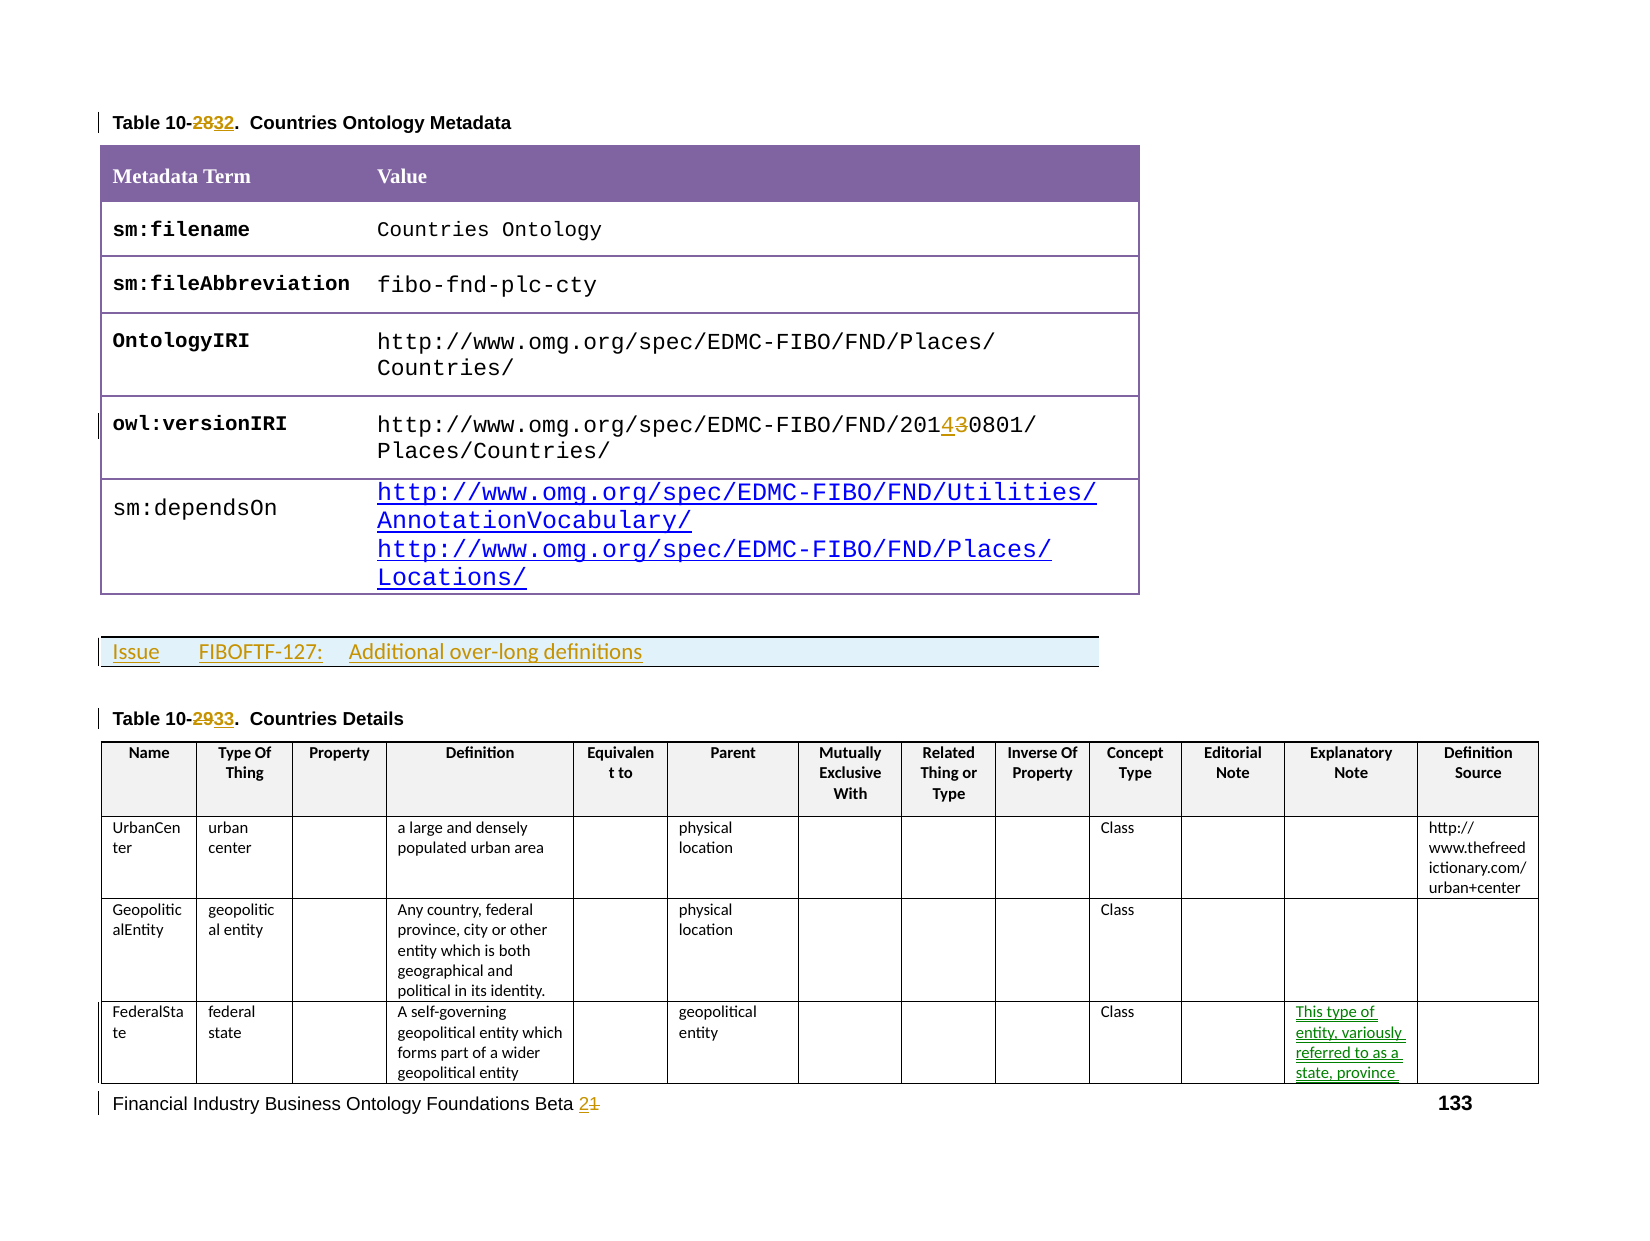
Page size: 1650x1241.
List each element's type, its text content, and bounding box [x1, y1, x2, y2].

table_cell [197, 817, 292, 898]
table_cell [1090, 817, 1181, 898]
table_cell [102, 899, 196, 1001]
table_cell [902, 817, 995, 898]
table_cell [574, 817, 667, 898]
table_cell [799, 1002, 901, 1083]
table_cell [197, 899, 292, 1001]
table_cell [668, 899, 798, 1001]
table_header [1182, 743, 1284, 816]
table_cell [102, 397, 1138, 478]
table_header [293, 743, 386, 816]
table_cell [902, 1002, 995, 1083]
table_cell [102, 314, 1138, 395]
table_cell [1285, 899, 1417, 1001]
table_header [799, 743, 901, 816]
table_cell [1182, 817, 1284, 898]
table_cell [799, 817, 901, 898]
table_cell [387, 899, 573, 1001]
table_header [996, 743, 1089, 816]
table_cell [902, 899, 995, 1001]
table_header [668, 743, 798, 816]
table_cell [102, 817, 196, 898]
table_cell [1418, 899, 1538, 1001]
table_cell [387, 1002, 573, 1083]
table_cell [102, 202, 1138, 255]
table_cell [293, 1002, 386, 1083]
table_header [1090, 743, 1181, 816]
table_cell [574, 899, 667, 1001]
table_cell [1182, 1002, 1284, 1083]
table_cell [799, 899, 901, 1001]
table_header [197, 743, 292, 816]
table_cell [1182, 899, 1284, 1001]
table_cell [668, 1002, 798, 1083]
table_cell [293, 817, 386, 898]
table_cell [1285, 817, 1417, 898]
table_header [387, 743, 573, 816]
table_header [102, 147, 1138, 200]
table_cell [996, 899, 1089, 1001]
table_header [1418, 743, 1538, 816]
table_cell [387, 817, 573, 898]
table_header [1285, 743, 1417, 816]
text Table 10-. Countries Ontology Metadata [112, 112, 1477, 133]
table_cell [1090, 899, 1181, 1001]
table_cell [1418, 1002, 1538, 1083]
text Table 10-. Countries Details [112, 708, 1477, 729]
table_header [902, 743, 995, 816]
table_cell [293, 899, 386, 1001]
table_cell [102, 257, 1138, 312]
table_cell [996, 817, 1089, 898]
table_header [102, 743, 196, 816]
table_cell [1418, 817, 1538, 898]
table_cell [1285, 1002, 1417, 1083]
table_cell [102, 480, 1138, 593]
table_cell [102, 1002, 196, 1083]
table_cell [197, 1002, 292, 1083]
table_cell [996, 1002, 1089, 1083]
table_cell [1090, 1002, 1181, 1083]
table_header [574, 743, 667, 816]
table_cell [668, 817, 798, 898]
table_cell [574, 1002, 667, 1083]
